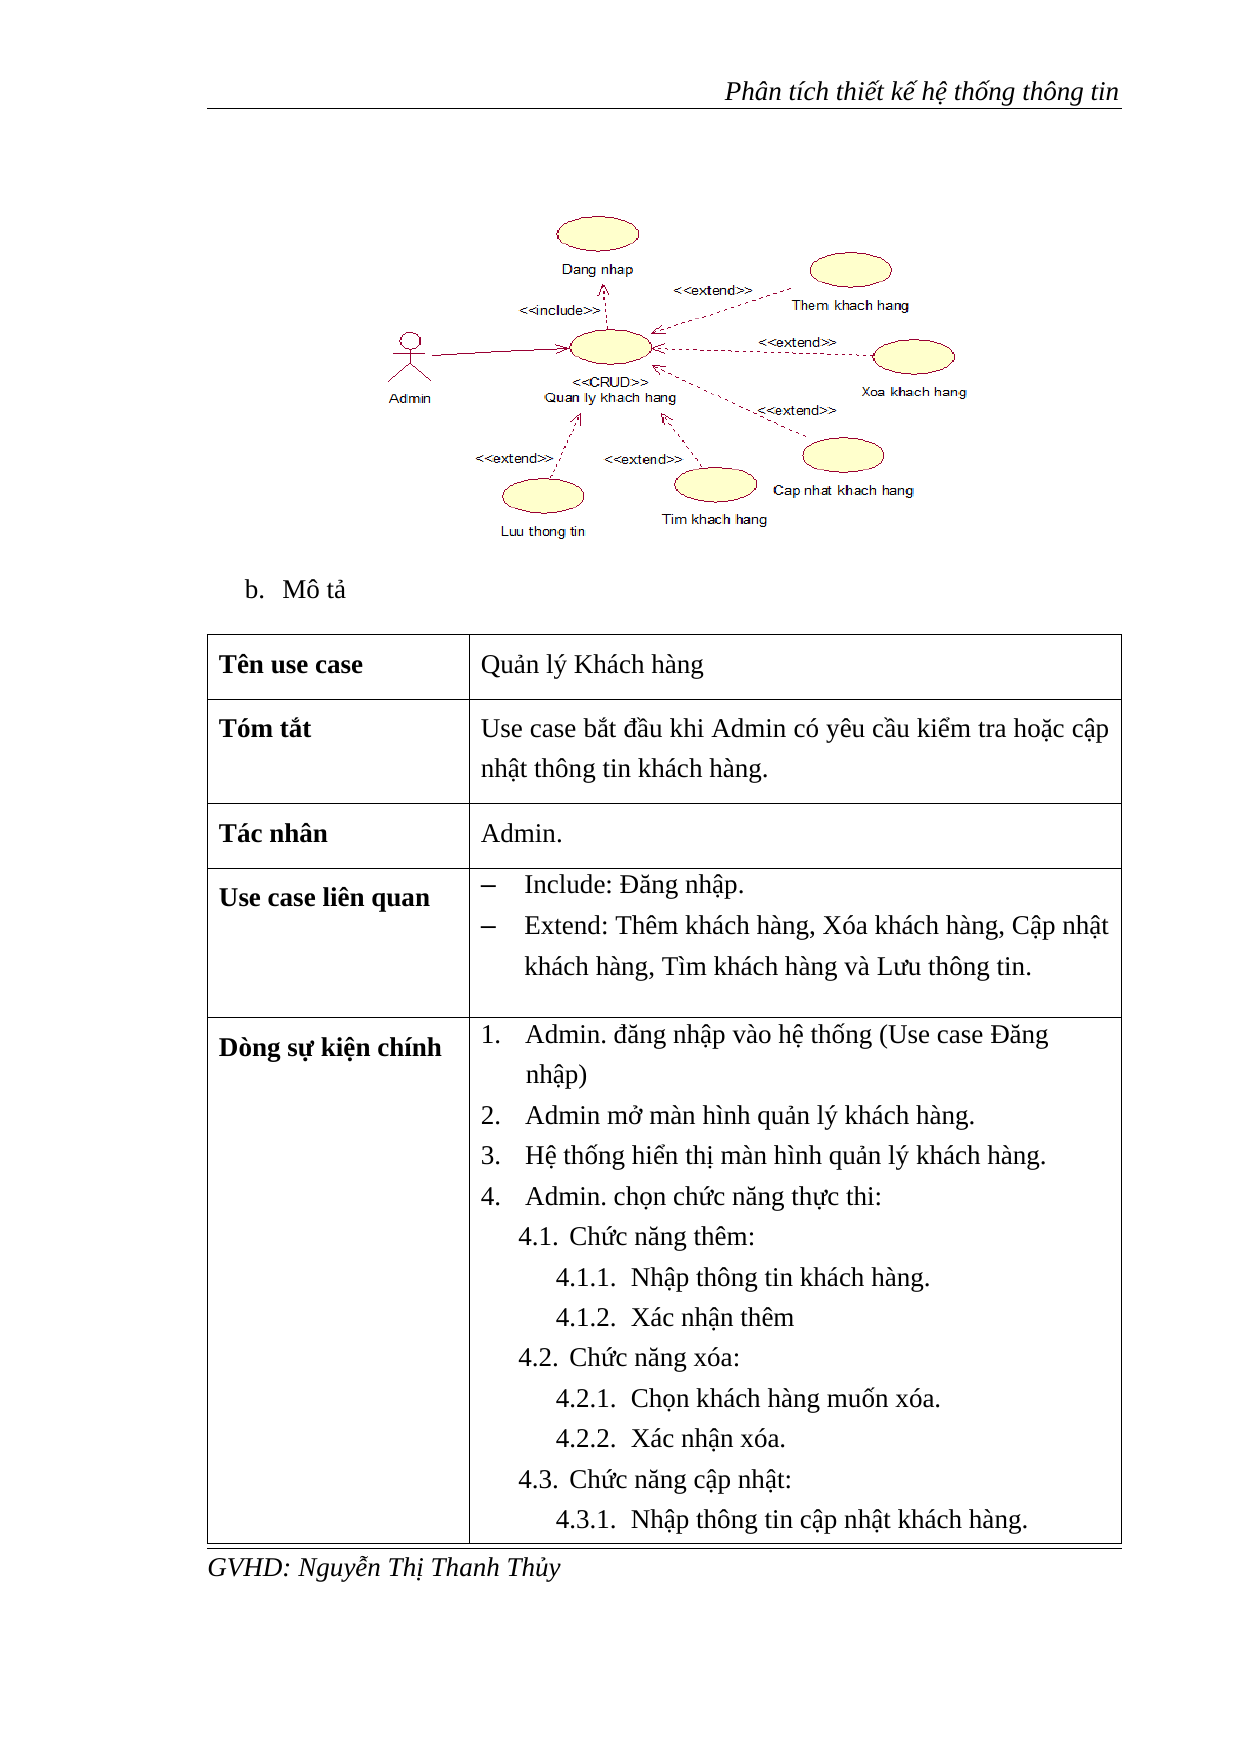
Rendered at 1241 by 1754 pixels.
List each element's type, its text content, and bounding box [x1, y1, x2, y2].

table_cell Dòng sự kiện chính [208, 1018, 469, 1543]
table_cell Use case liên quan [208, 869, 469, 1017]
table_cell Include: Đăng nhập. Extend: Thêm khách hàng, Xóa khách hàng, Cập nhật khách hàng, Tìm khách hàng và Lưu thông tin. [470, 869, 1121, 1017]
table_cell Tác nhân [208, 804, 469, 867]
picture [342, 206, 986, 545]
table_cell Tóm tắt [208, 700, 469, 803]
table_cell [470, 1018, 1121, 1543]
table_header Quản lý Khách hàng [470, 635, 1121, 698]
list Mô tả [244, 573, 1122, 604]
table_header Tên use case [208, 635, 469, 698]
table_cell Admin. [470, 804, 1121, 867]
table_cell Use case bắt đầu khi Admin có yêu cầu kiểm tra hoặc cập nhật thông tin khách hàng. [470, 700, 1121, 803]
